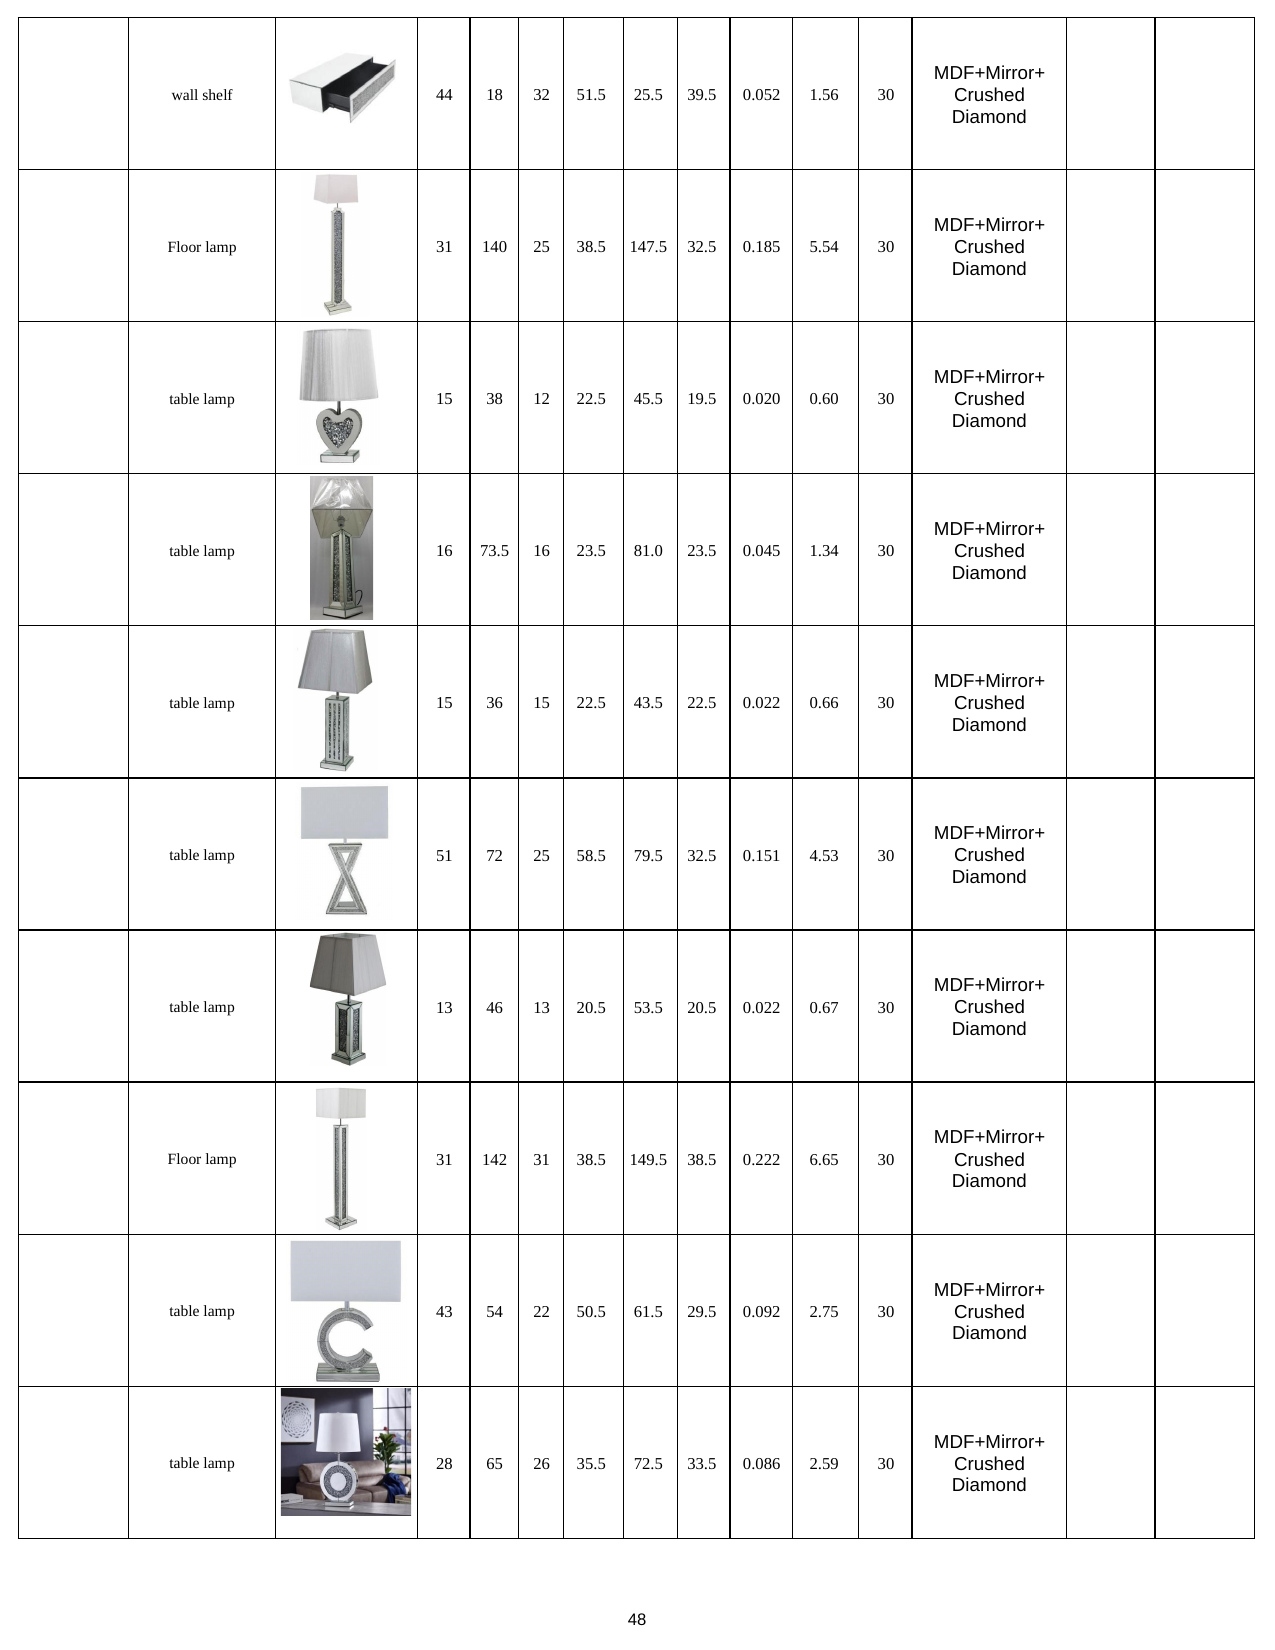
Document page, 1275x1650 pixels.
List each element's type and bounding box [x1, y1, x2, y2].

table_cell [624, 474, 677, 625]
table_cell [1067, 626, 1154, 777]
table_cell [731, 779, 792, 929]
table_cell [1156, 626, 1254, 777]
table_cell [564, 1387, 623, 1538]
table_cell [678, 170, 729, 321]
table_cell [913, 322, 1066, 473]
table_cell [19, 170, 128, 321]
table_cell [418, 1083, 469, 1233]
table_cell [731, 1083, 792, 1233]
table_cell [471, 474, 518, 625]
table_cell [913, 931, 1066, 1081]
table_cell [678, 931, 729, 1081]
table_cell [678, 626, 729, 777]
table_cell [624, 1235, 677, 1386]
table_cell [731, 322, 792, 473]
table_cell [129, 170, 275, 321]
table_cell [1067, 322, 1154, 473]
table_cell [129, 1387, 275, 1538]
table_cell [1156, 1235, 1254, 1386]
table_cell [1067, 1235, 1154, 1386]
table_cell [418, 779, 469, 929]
picture [284, 20, 401, 147]
picture [309, 932, 387, 1066]
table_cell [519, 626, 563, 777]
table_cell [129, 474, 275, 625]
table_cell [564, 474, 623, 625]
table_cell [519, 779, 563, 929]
picture [315, 1084, 367, 1232]
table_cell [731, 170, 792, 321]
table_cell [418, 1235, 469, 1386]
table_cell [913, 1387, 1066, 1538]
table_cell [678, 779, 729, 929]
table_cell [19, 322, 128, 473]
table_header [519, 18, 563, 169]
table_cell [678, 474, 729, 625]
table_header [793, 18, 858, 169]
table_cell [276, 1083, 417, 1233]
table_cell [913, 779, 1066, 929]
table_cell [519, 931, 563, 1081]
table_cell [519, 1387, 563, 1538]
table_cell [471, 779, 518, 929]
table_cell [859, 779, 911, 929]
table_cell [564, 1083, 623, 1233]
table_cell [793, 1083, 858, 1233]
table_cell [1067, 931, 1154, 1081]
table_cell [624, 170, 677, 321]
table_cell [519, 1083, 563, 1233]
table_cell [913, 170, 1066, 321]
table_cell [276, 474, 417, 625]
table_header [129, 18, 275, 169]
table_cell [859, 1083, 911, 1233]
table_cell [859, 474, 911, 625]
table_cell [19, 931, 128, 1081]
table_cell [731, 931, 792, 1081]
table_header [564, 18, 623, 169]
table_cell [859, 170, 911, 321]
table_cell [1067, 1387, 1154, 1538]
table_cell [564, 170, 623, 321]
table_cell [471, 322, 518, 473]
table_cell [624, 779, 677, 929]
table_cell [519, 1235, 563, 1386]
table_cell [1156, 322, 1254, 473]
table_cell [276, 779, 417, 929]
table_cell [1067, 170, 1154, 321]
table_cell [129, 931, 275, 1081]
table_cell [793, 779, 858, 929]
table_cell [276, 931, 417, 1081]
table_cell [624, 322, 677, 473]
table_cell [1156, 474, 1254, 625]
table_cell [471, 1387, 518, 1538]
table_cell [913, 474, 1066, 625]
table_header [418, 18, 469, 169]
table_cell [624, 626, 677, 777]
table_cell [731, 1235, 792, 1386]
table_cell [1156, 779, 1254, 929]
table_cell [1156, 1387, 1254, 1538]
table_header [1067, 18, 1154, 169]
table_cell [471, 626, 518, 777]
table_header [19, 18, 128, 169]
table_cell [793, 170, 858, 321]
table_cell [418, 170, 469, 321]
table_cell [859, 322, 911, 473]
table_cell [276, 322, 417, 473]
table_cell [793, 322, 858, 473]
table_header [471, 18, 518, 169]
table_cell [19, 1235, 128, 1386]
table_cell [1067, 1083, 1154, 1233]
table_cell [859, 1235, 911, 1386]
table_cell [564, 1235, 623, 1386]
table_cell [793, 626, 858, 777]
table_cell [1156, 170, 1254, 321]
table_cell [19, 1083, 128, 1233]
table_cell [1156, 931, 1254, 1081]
picture [295, 780, 394, 920]
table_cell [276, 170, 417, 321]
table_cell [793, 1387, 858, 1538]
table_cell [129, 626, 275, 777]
picture [296, 324, 380, 465]
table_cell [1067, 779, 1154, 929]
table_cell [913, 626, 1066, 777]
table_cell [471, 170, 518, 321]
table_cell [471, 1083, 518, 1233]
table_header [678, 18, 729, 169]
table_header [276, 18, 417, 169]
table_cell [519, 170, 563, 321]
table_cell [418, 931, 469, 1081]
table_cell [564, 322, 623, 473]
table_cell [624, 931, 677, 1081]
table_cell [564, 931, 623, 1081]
picture [300, 172, 370, 317]
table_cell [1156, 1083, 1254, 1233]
picture [285, 1236, 407, 1386]
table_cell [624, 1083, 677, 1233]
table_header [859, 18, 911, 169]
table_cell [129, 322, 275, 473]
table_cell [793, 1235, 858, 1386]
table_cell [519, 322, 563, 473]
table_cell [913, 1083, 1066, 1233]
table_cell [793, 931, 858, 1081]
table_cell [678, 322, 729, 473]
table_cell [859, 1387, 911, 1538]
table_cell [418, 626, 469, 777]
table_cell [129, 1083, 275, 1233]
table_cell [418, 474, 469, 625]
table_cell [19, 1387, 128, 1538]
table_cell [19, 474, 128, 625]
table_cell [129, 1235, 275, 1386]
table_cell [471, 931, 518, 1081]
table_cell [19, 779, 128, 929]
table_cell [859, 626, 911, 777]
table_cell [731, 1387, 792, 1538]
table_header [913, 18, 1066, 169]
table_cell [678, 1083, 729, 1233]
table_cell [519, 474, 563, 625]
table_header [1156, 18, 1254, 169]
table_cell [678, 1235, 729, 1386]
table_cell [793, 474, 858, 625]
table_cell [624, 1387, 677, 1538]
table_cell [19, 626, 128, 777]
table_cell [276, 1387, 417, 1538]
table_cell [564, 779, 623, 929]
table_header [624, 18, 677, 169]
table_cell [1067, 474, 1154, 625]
picture [310, 476, 374, 620]
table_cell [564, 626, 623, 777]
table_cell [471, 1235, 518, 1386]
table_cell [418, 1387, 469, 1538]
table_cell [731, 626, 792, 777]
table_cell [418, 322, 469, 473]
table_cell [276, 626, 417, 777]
picture [280, 1388, 412, 1516]
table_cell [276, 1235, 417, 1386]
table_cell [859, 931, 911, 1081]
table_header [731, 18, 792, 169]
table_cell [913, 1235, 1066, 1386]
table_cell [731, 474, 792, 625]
picture [292, 628, 378, 772]
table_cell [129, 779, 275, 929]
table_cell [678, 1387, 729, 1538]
